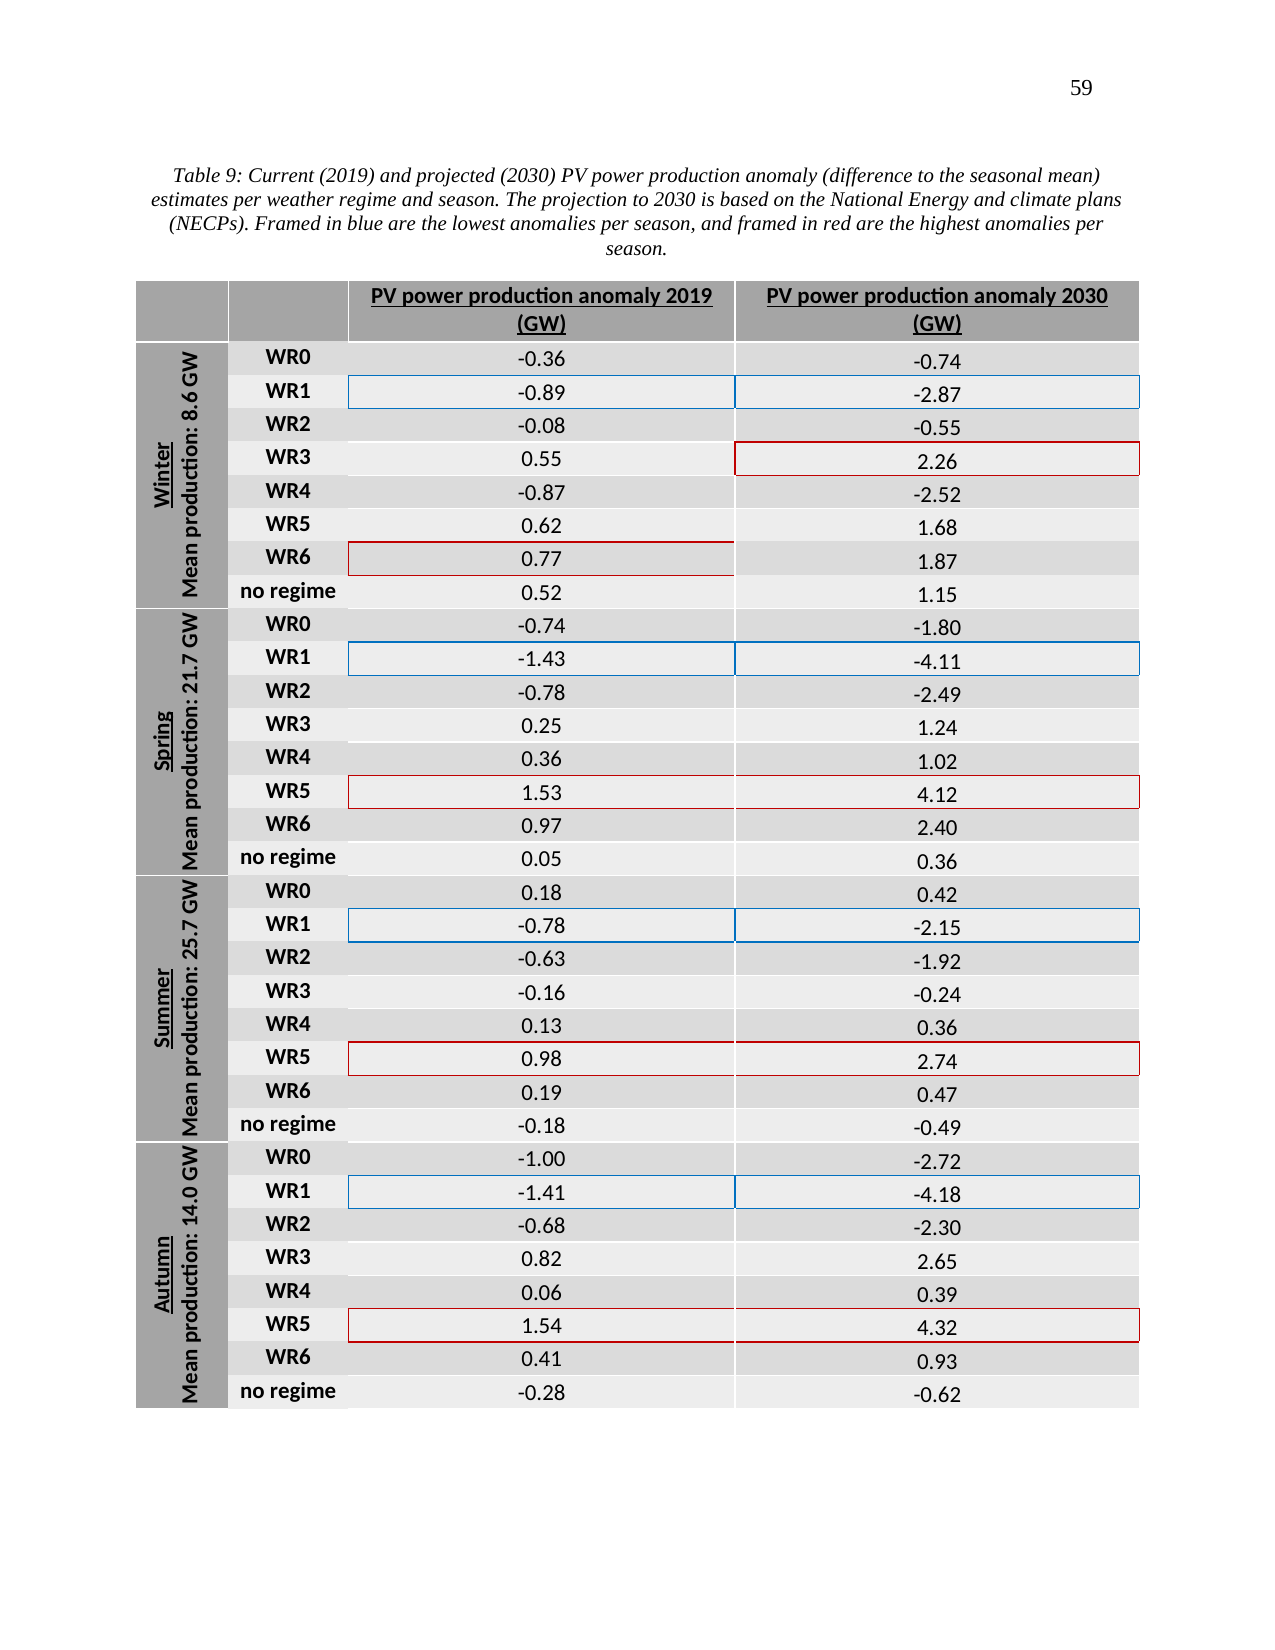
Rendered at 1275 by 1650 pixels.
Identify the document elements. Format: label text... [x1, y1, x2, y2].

table_cell Spring Mean production: 21.7 GW [136, 609, 228, 875]
table_cell -1.41 [349, 1176, 734, 1208]
table_cell 0.39 [736, 1276, 1139, 1308]
table_cell 0.36 [736, 843, 1139, 875]
table_cell -2.72 [736, 1143, 1139, 1175]
table_cell WR6 [228, 541, 348, 575]
table_cell 1.87 [736, 541, 1139, 575]
table_cell WR0 [228, 875, 348, 908]
table_cell 2.65 [736, 1243, 1139, 1275]
table_header PV power production anomaly 2030 (GW) [736, 281, 1139, 341]
table_cell WR0 [228, 1141, 348, 1175]
table_cell 0.55 [348, 443, 734, 475]
table_cell 0.98 [349, 1043, 734, 1075]
table_cell WR4 [228, 475, 348, 508]
table_cell Winter Mean production: 8.6 GW [136, 343, 228, 608]
table_cell 0.52 [348, 576, 734, 608]
table_cell WR5 [228, 508, 348, 541]
table_cell WR6 [228, 808, 348, 841]
table_cell WR3 [228, 1241, 348, 1275]
table_cell -0.78 [348, 676, 734, 708]
table_cell WR1 [228, 1175, 348, 1208]
table_cell 0.62 [348, 509, 734, 541]
table_cell 2.40 [736, 809, 1139, 841]
table_cell WR3 [228, 441, 348, 475]
table_cell WR2 [228, 941, 348, 975]
table_cell -0.49 [736, 1109, 1139, 1141]
table_cell -0.63 [348, 943, 734, 975]
table_cell WR6 [228, 1341, 348, 1375]
table_cell no regime [228, 1375, 348, 1408]
table_cell -2.15 [736, 909, 1139, 941]
table_cell -1.80 [736, 609, 1139, 641]
table_cell WR2 [228, 408, 348, 441]
table_cell 1.02 [736, 743, 1139, 775]
table_cell 1.54 [349, 1309, 734, 1341]
table_cell 0.82 [348, 1243, 734, 1275]
table_header PV power production anomaly 2019 (GW) [349, 281, 734, 341]
table_cell WR5 [228, 1308, 348, 1341]
table_cell 2.26 [736, 443, 1139, 475]
table_cell WR4 [228, 1008, 348, 1041]
table_cell 1.24 [736, 709, 1139, 741]
table_cell WR1 [228, 375, 348, 408]
table_cell WR2 [228, 675, 348, 708]
table_cell -0.74 [736, 343, 1139, 375]
table_cell no regime [228, 841, 348, 875]
table_cell WR5 [228, 1041, 348, 1075]
table_cell WR1 [228, 641, 348, 675]
table_cell 0.06 [348, 1276, 734, 1308]
table_cell -0.24 [736, 976, 1139, 1008]
table_cell -4.11 [736, 643, 1139, 675]
table_cell 0.97 [348, 809, 734, 841]
table_cell -2.52 [736, 476, 1139, 508]
table_cell -4.18 [736, 1176, 1139, 1208]
table_cell -0.08 [348, 409, 734, 441]
table_cell WR6 [228, 1075, 348, 1108]
table_cell WR5 [228, 775, 348, 808]
table_cell 0.41 [348, 1343, 734, 1375]
table_cell -0.28 [348, 1376, 734, 1408]
table_cell -0.87 [348, 476, 734, 508]
table_cell Autumn Mean production: 14.0 GW [136, 1143, 228, 1408]
table_cell -2.30 [736, 1209, 1139, 1241]
table_cell 0.36 [348, 743, 734, 775]
table_cell -2.49 [736, 676, 1139, 708]
table_cell 0.13 [348, 1009, 734, 1041]
table_cell 2.74 [736, 1043, 1139, 1075]
table_cell 0.18 [348, 876, 734, 908]
table_cell -1.43 [349, 643, 734, 675]
table_cell WR4 [228, 741, 348, 775]
table_cell WR1 [228, 908, 348, 941]
table_cell WR2 [228, 1208, 348, 1241]
table_cell no regime [228, 575, 348, 608]
table_cell -0.18 [348, 1109, 734, 1141]
table_cell 4.32 [736, 1309, 1139, 1341]
table_cell -0.36 [348, 343, 734, 375]
table_cell 0.05 [348, 843, 734, 875]
table_cell WR0 [228, 608, 348, 641]
table_cell -0.74 [348, 609, 734, 641]
table_cell 0.77 [349, 543, 734, 575]
table_header [136, 281, 228, 341]
table_cell 0.36 [736, 1009, 1139, 1041]
table_cell -0.89 [349, 376, 734, 408]
table_header [229, 281, 348, 341]
table_cell -0.68 [348, 1209, 734, 1241]
table_cell -0.16 [348, 976, 734, 1008]
table_cell 1.15 [736, 575, 1139, 608]
table_cell 1.68 [736, 509, 1139, 541]
table_cell -0.78 [349, 909, 734, 941]
table_cell Summer Mean production: 25.7 GW [136, 876, 228, 1141]
table_cell 0.25 [348, 709, 734, 741]
table_cell -1.92 [736, 943, 1139, 975]
table_cell -0.55 [736, 409, 1139, 441]
table_cell 0.19 [348, 1076, 734, 1108]
table_cell no regime [228, 1108, 348, 1141]
table_cell WR4 [228, 1275, 348, 1308]
table_cell -1.00 [348, 1143, 734, 1175]
table_cell -2.87 [736, 376, 1139, 408]
table_cell 0.47 [736, 1076, 1139, 1108]
table_cell 0.93 [736, 1343, 1139, 1375]
table_cell 1.53 [349, 776, 734, 808]
table_cell WR0 [228, 341, 348, 375]
table_cell 4.12 [736, 776, 1139, 808]
table_cell WR3 [228, 975, 348, 1008]
table_cell 0.42 [736, 876, 1139, 908]
table_cell WR3 [228, 708, 348, 741]
table_cell -0.62 [736, 1376, 1139, 1408]
